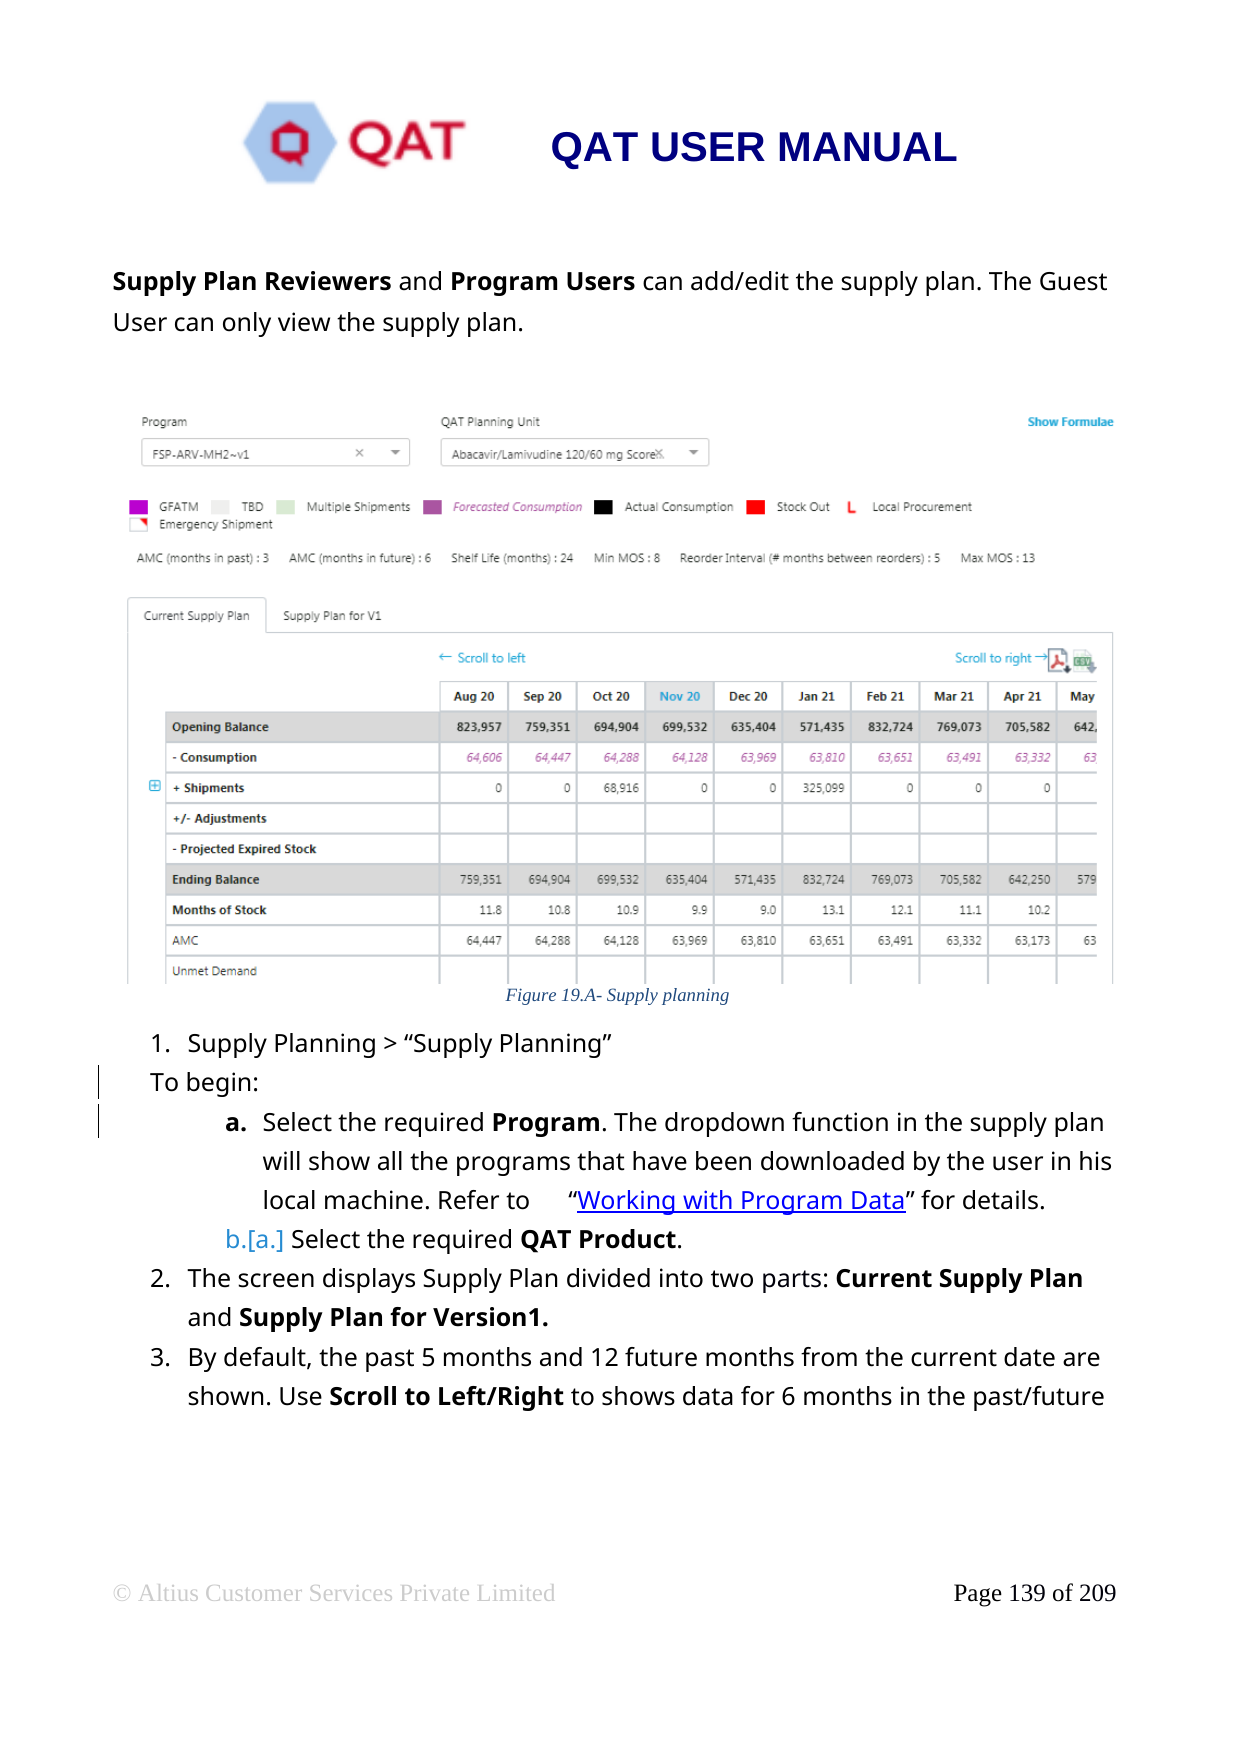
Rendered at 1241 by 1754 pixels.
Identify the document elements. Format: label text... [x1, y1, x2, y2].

list Supply Planning > “Supply Planning” [150, 1026, 1122, 1060]
text Figure 19.A- Supply planning [112, 984, 1122, 1005]
picture [229, 98, 484, 189]
picture [112, 414, 1123, 984]
list Select the required QAT Product. [225, 1222, 1122, 1256]
list By default, the past 5 months and 12 future months from the current date are shown. Use Scroll to Left/Right to shows data for 6 months in the past/future [150, 1339, 1122, 1412]
list The screen displays Supply Plan divided into two parts: Current Supply Plan and Supply Plan for Version1. [150, 1261, 1122, 1334]
text To begin: [150, 1065, 1122, 1099]
list Select the required Program. The dropdown function in the supply plan will show all the programs that have been downloaded by the user in his local machine. Refer to “Working with Program Data” for details. [225, 1104, 1122, 1217]
